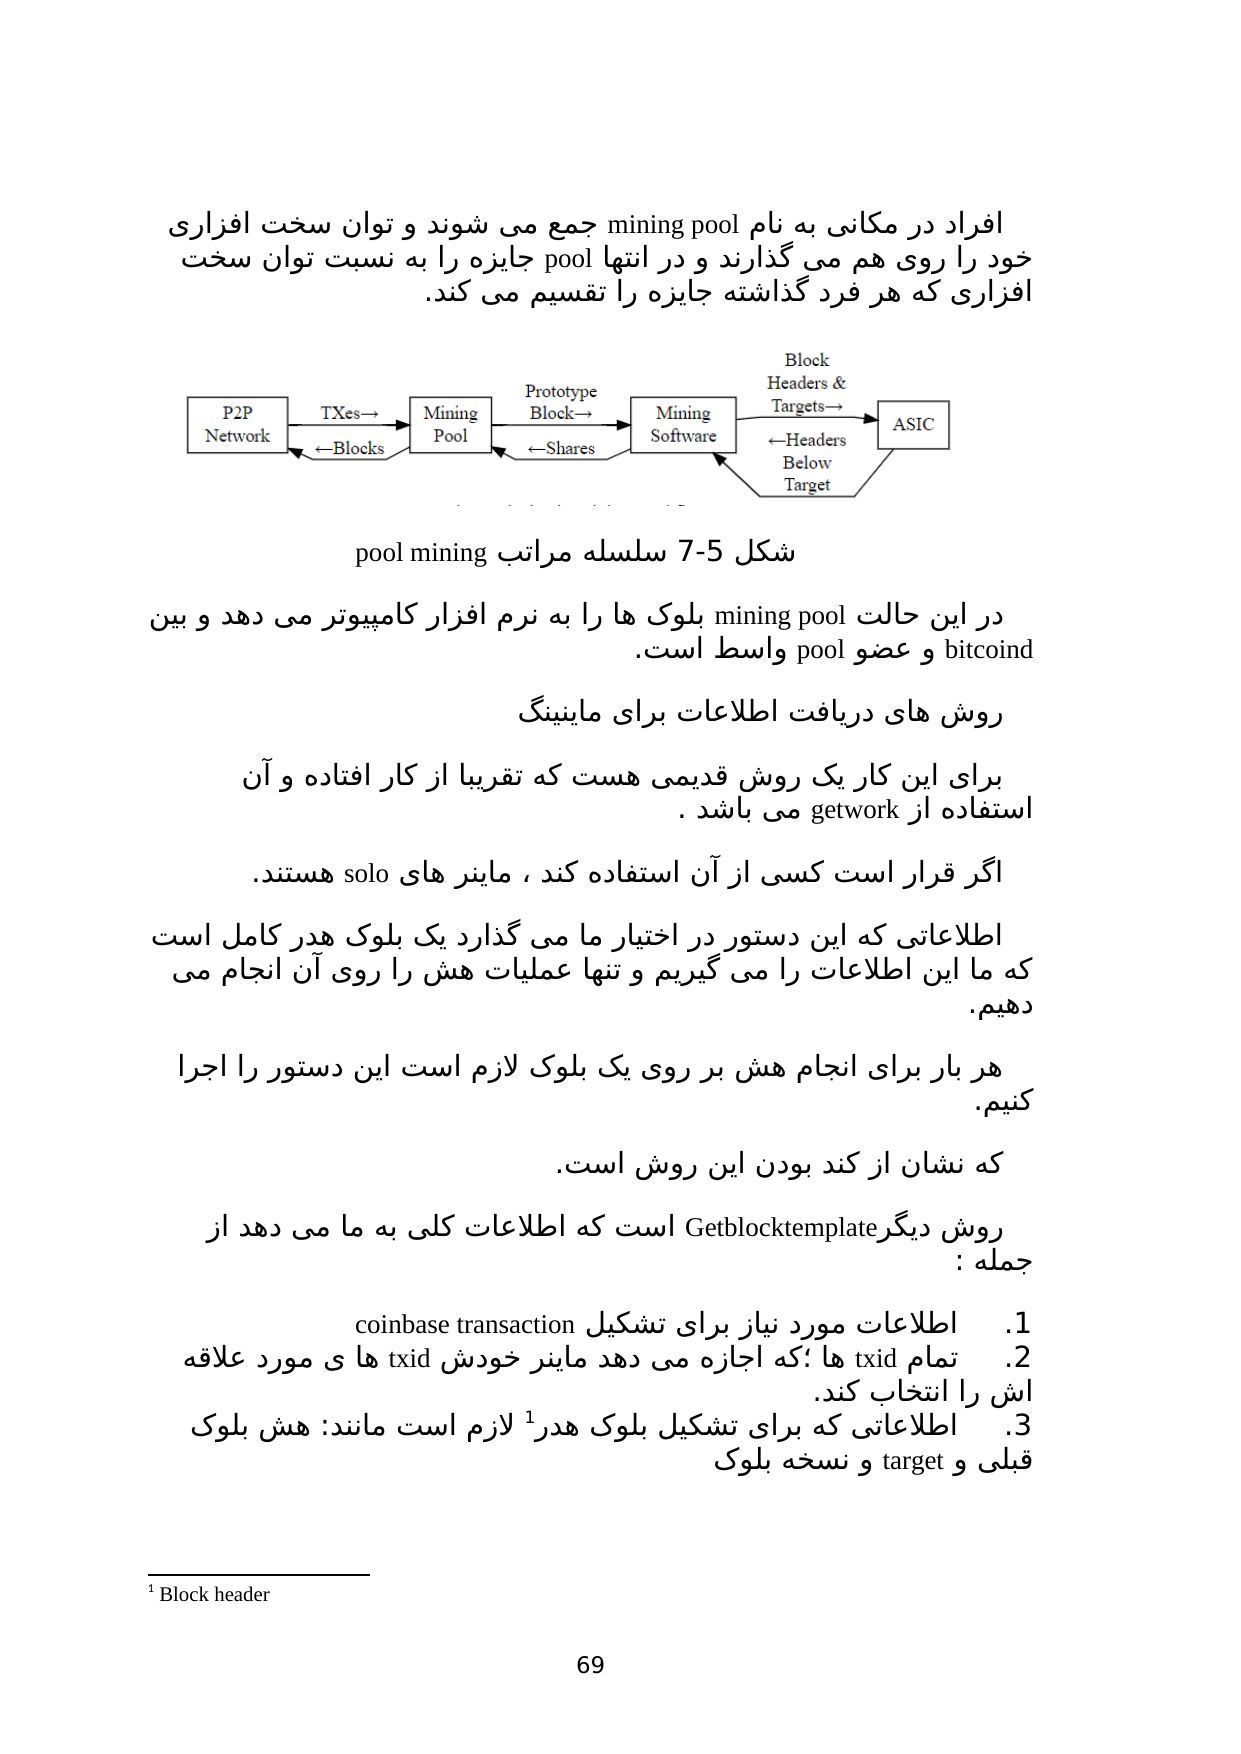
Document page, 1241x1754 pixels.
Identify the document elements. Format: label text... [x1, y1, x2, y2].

text هر بار برای انجام هش بر روی یک بلوک لازم است این دستور را اجرا کنیم. [148, 1049, 1033, 1117]
text شکل 5-7 سلسله مراتب pool mining [148, 534, 1033, 568]
text اگر قرار است کسی از آن استفاده کند ، ماینر های solo هستند. [148, 855, 1033, 889]
text برای این کار یک روش قدیمی هست که تقریبا از کار افتاده و آن استفاده از getwork می باشد . [148, 758, 1033, 826]
text روش دیگرGetblocktemplate است که اطلاعات کلی به ما می دهد از جمله : [148, 1209, 1033, 1277]
text اطلاعاتی که این دستور در اختیار ما می گذارد یک بلوک هدر کامل است که ما این اطلاعات را می گیریم و تنها عملیات هش را روی آن انجام می دهیم. [148, 918, 1033, 1020]
text در این حالت mining pool بلوک ها را به نرم افزار کامپیوتر می دهد و بین bitcoind و عضو pool واسط است. [148, 598, 1033, 666]
text افراد در مکانی به نام mining pool جمع می شوند و توان سخت افزاری خود را روی هم می گذارند و در انتها pool جایزه را به نسبت توان سخت افزاری که هر فرد گذاشته جایزه را تقسیم می کند. [148, 207, 1033, 309]
list تمام txid ها ؛که اجازه می دهد ماینر خودش txid ها ی مورد علاقه اش را انتخاب کند. [148, 1340, 1033, 1408]
list اطلاعاتی که برای تشکیل بلوک هدر لازم است مانند: هش بلوک قبلی و target و نسخه بلوک [148, 1408, 1033, 1476]
text که نشان از کند بودن این روش است. [148, 1146, 1033, 1180]
picture [175, 337, 976, 506]
text روش های دریافت اطلاعات برای ماینینگ [148, 695, 1033, 729]
list اطلاعات مورد نیاز برای تشکیل coinbase transaction [148, 1306, 1033, 1340]
